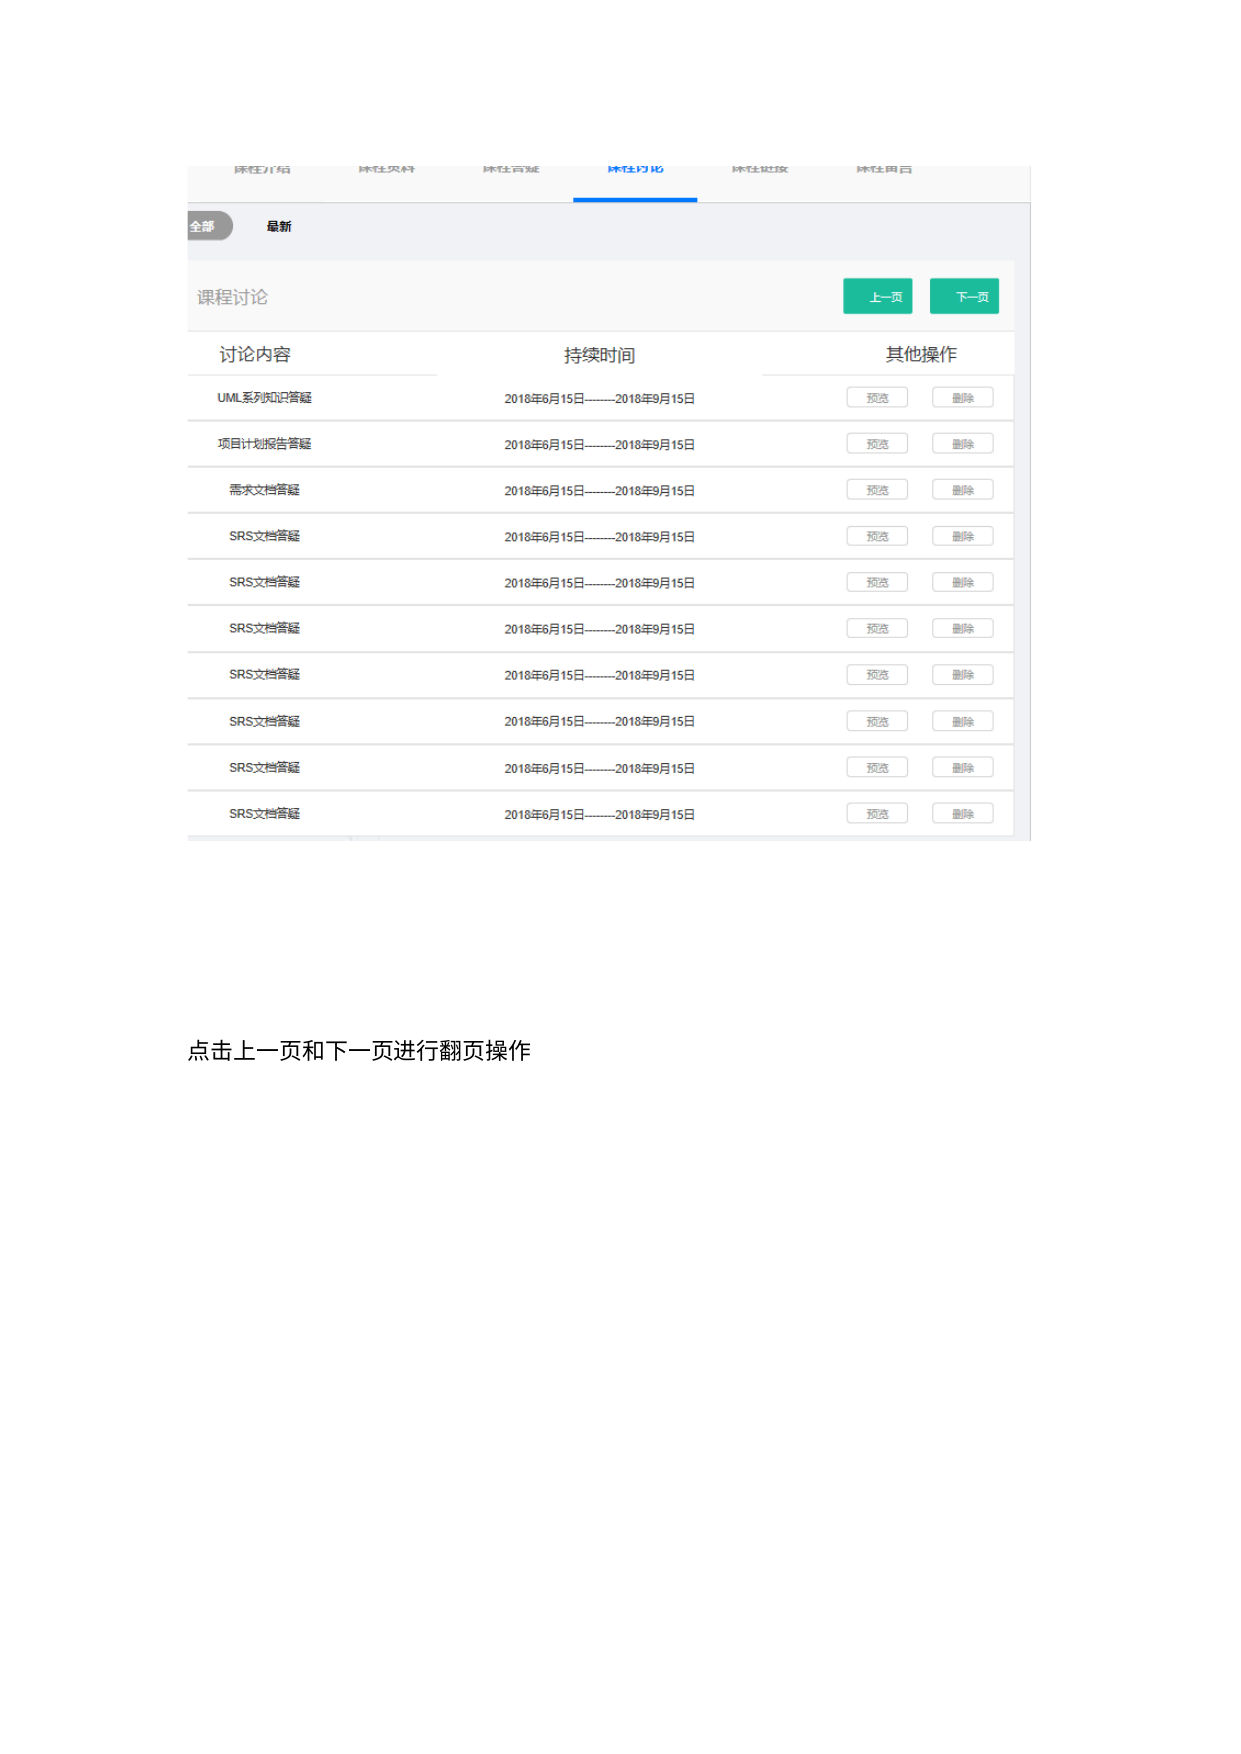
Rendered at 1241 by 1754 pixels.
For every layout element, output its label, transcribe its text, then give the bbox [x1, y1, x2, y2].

text 点击上一页和下一页进行翻页操作 [187, 1017, 1053, 1082]
picture [187, 166, 1053, 841]
